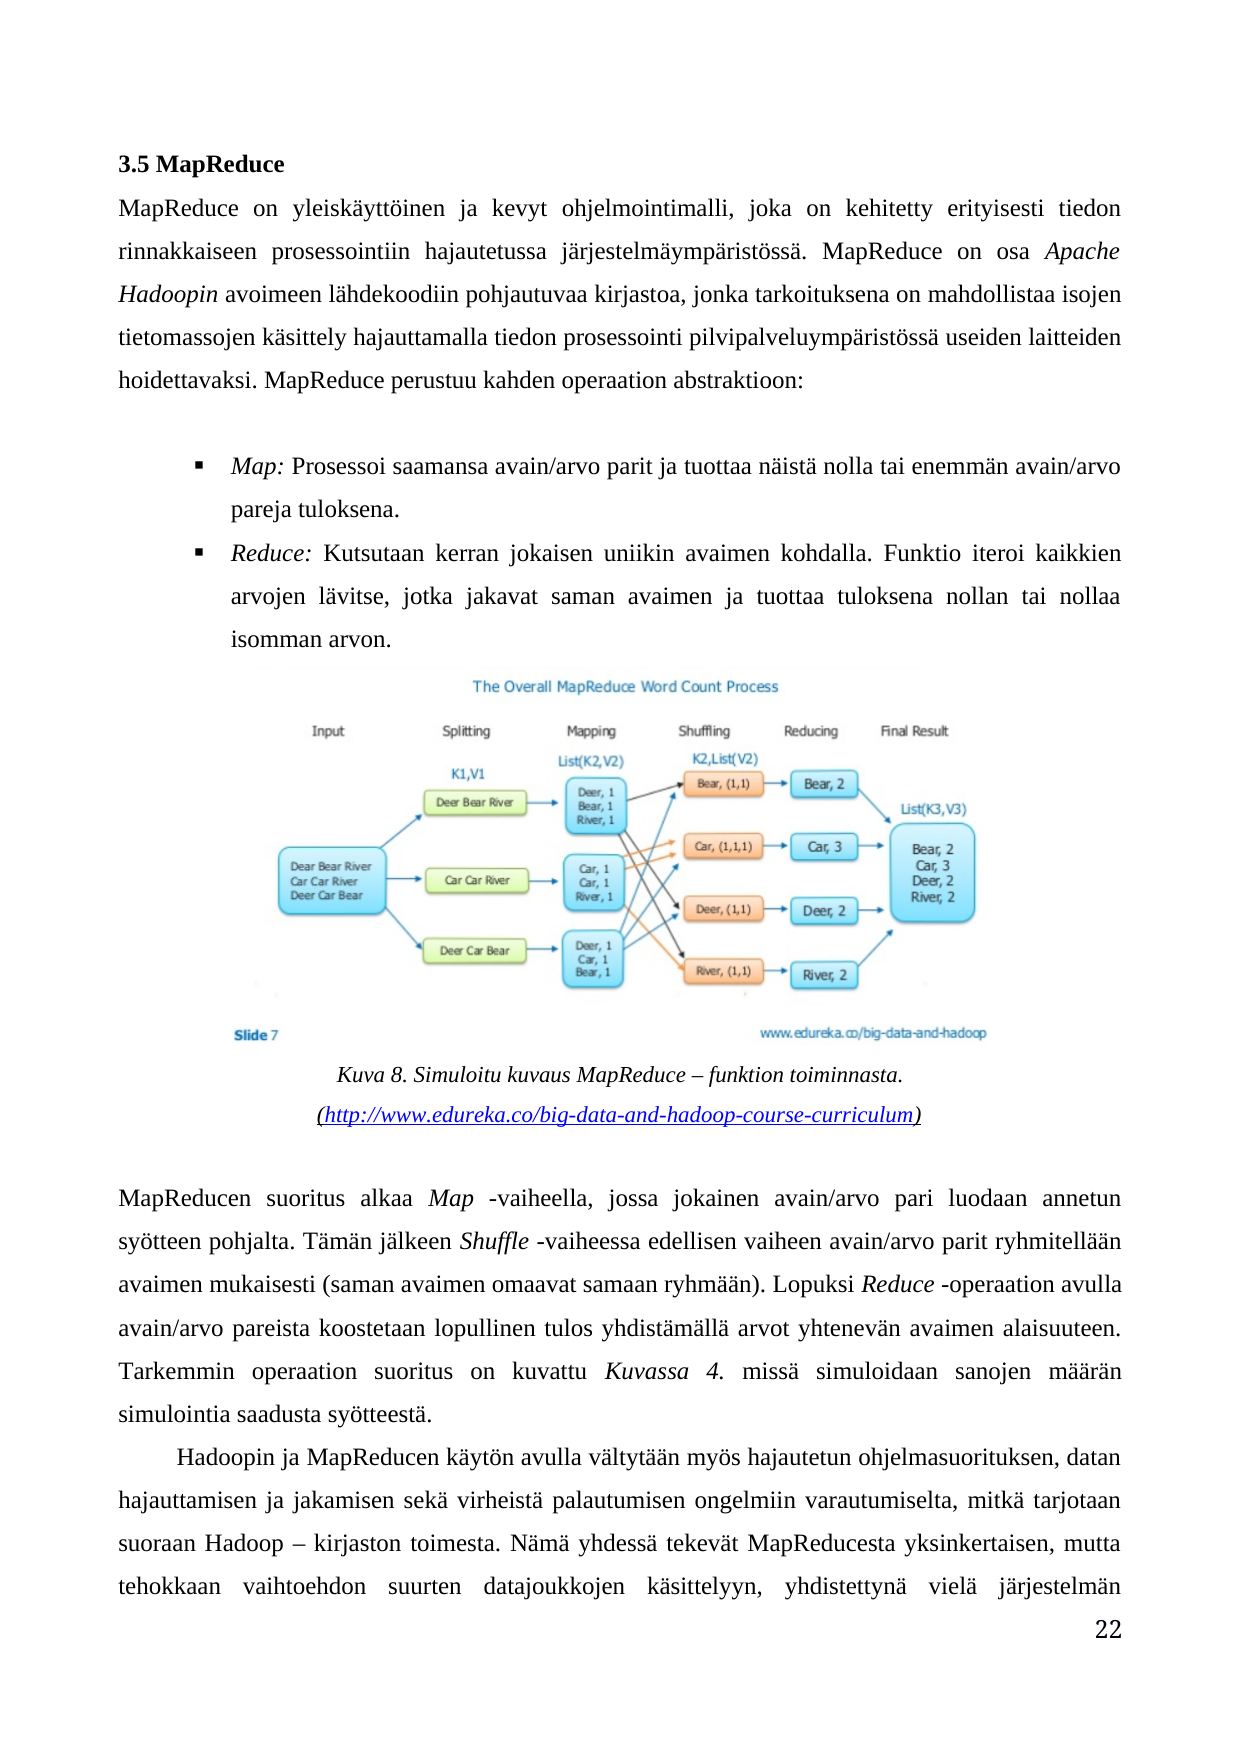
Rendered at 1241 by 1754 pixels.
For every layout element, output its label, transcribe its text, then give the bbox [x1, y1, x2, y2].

text MapReduce on yleiskäyttöinen ja kevyt ohjelmointimalli, joka on kehitetty erityisesti tiedon rinnakkaiseen prosessointiin hajautetussa järjestelmäympäristössä. MapReduce on osa Apache Hadoopin avoimeen lähdekoodiin pohjautuvaa kirjastoa, jonka tarkoituksena on mahdollistaa isojen tietomassojen käsittely hajauttamalla tiedon prosessointi pilvipalveluympäristössä useiden laitteiden hoidettavaksi. MapReduce perustuu kahden operaation abstraktioon: [118, 193, 1122, 394]
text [118, 1442, 1122, 1600]
text MapReducen suoritus alkaa Map -vaiheella, jossa jokainen avain/arvo pari luodaan annetun syötteen pohjalta. Tämän jälkeen Shuffle -vaiheessa edellisen vaiheen avain/arvo parit ryhmitellään avaimen mukaisesti (saman avaimen omaavat samaan ryhmään). Lopuksi Reduce -operaation avulla avain/arvo pareista koostetaan lopullinen tulos yhdistämällä arvot yhtenevän avaimen alaisuuteen. Tarkemmin operaation suoritus on kuvattu Kuvassa 4. missä simuloidaan sanojen määrän simulointia saadusta syötteestä. [118, 1183, 1122, 1428]
picture [230, 667, 1010, 1047]
list Reduce: Kutsutaan kerran jokaisen uniikin avaimen kohdalla. Funktio iteroi kaikkien arvojen lävitse, jotka jakavat saman avaimen ja tuottaa tuloksena nollan tai nollaa isomman arvon. [193, 538, 1122, 653]
text (http://www.edureka.co/big-data-and-hadoop-course-curriculum) [118, 1101, 1122, 1127]
text Kuva 8. Simuloitu kuvaus MapReduce – funktion toiminnasta. [118, 1061, 1122, 1088]
text 3.5 MapReduce [118, 149, 1122, 178]
list Map: Prosessoi saamansa avain/arvo parit ja tuottaa näistä nolla tai enemmän avain/arvo pareja tuloksena. [193, 451, 1122, 523]
